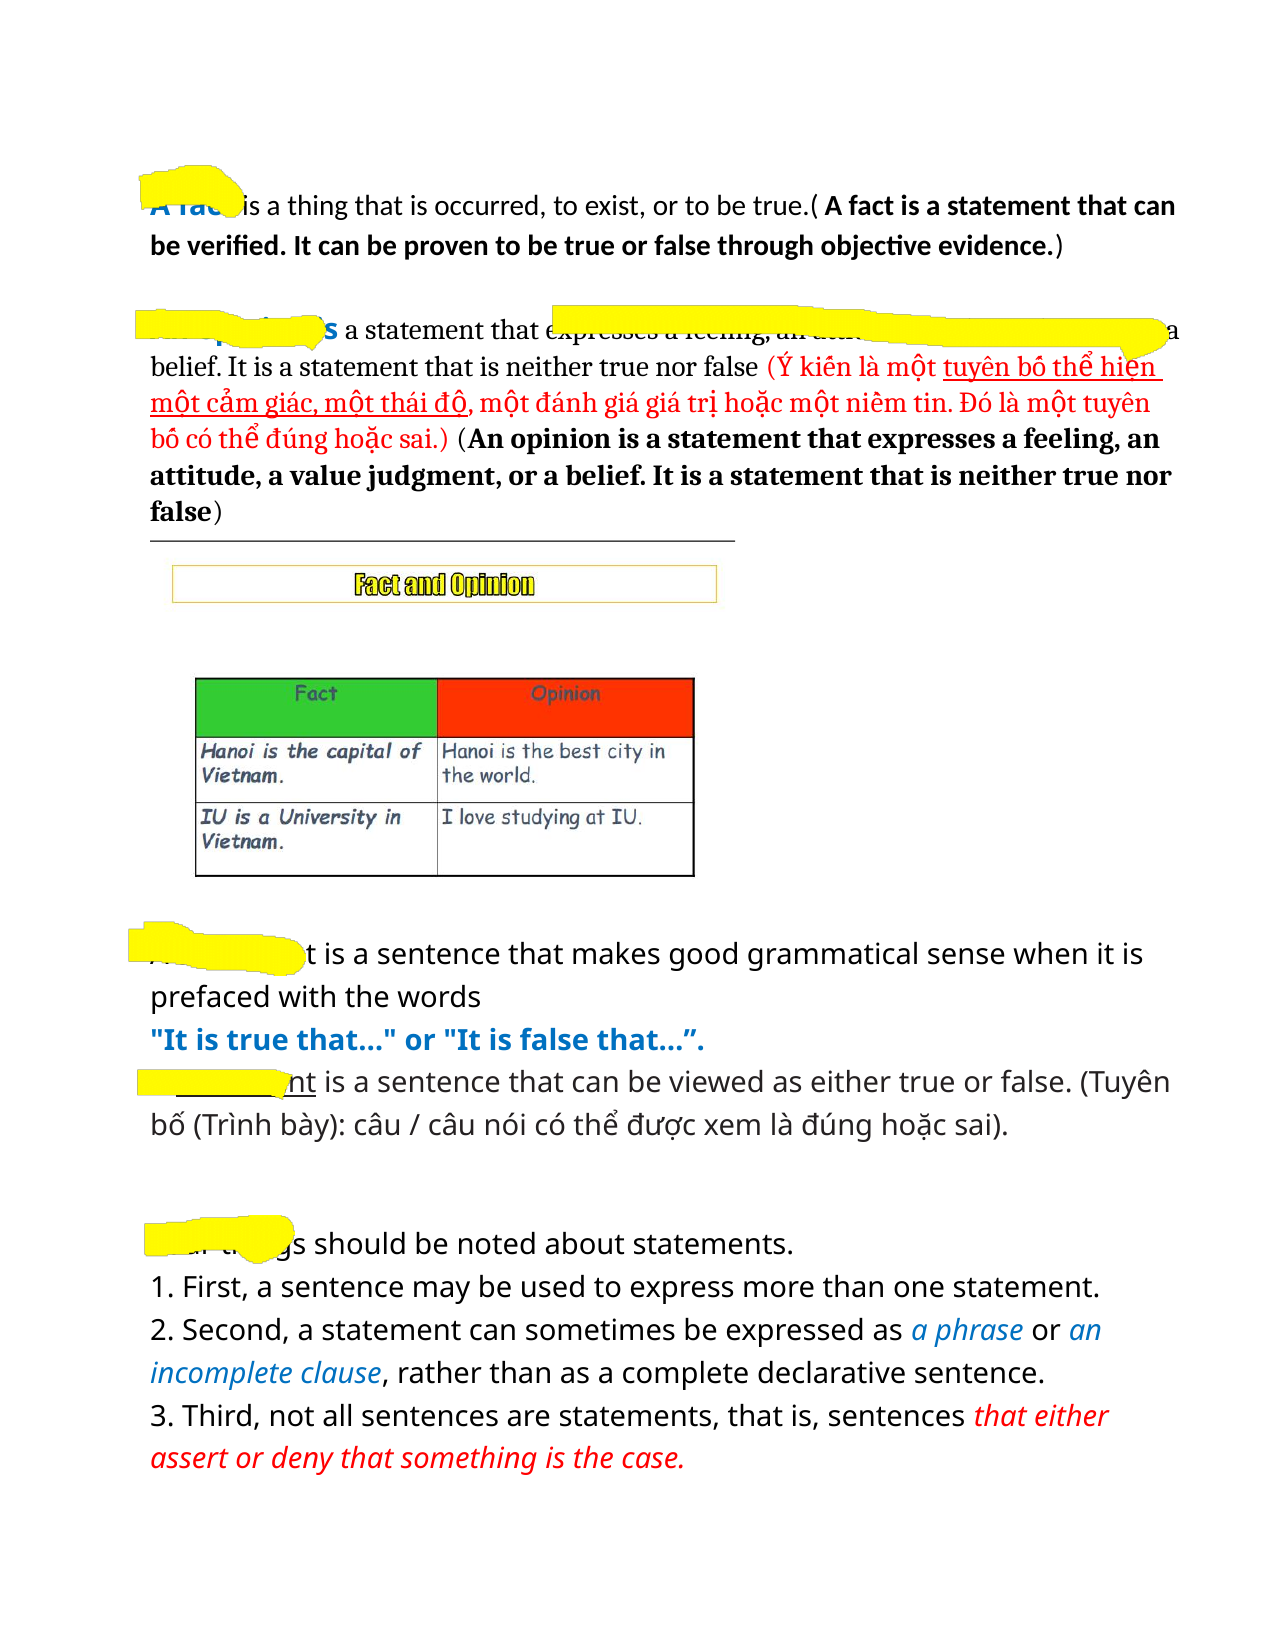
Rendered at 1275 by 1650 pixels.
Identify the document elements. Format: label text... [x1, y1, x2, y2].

text A statement is a sentence that makes good grammatical sense when it is prefaced with the words "It is true that…" or "It is false that…”. [150, 933, 1181, 1059]
text A fact is a thing that is occurred, to exist, or to be true.( A fact is a statement that can be verified. It can be proven to be true or false through objective evidence.) [150, 150, 1181, 262]
picture [545, 299, 1169, 364]
text An opinion is a statement that expresses a feeling, an attitude, a value judgment, or a belief. It is a statement that is neither true nor false (Ý kiến ​​là một tuyên bố thể hiện một cảm giác, một thái độ, một đánh giá giá trị hoặc một niềm tin. Đó là một tuyên bố có thể đúng hoặc sai.) (An opinion is a statement that expresses a feeling, an attitude, a value judgment, or a belief. It is a statement that is neither true nor false) [150, 308, 1181, 528]
text A statement is a sentence that can be viewed as either true or false. (Tuyên bố (Trình bày): câu / câu nói có thể được xem là đúng hoặc sai). [150, 1062, 1181, 1144]
picture [138, 1215, 295, 1268]
picture [122, 531, 736, 976]
picture [134, 164, 246, 219]
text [150, 1223, 1181, 1477]
picture [129, 304, 332, 352]
picture [131, 1064, 295, 1101]
